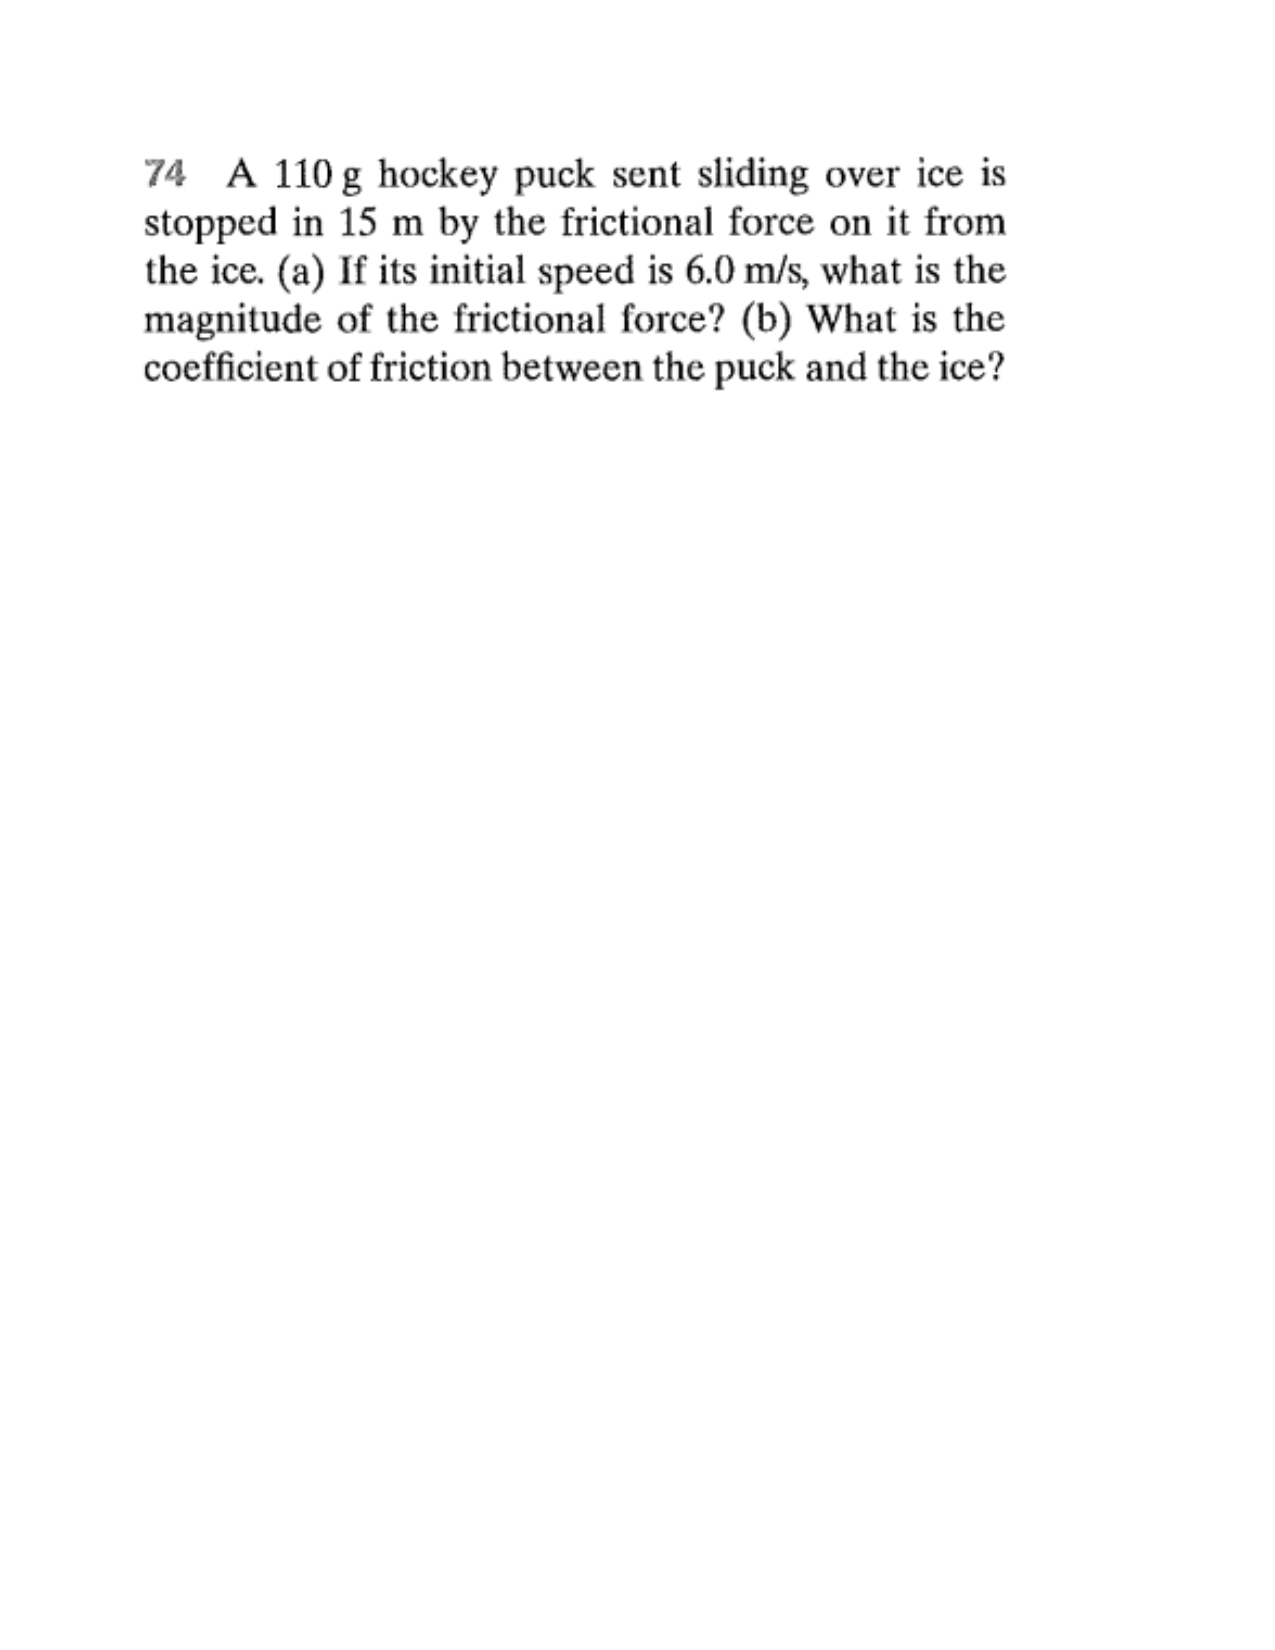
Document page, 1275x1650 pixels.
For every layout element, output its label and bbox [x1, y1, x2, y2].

picture [135, 150, 1022, 397]
